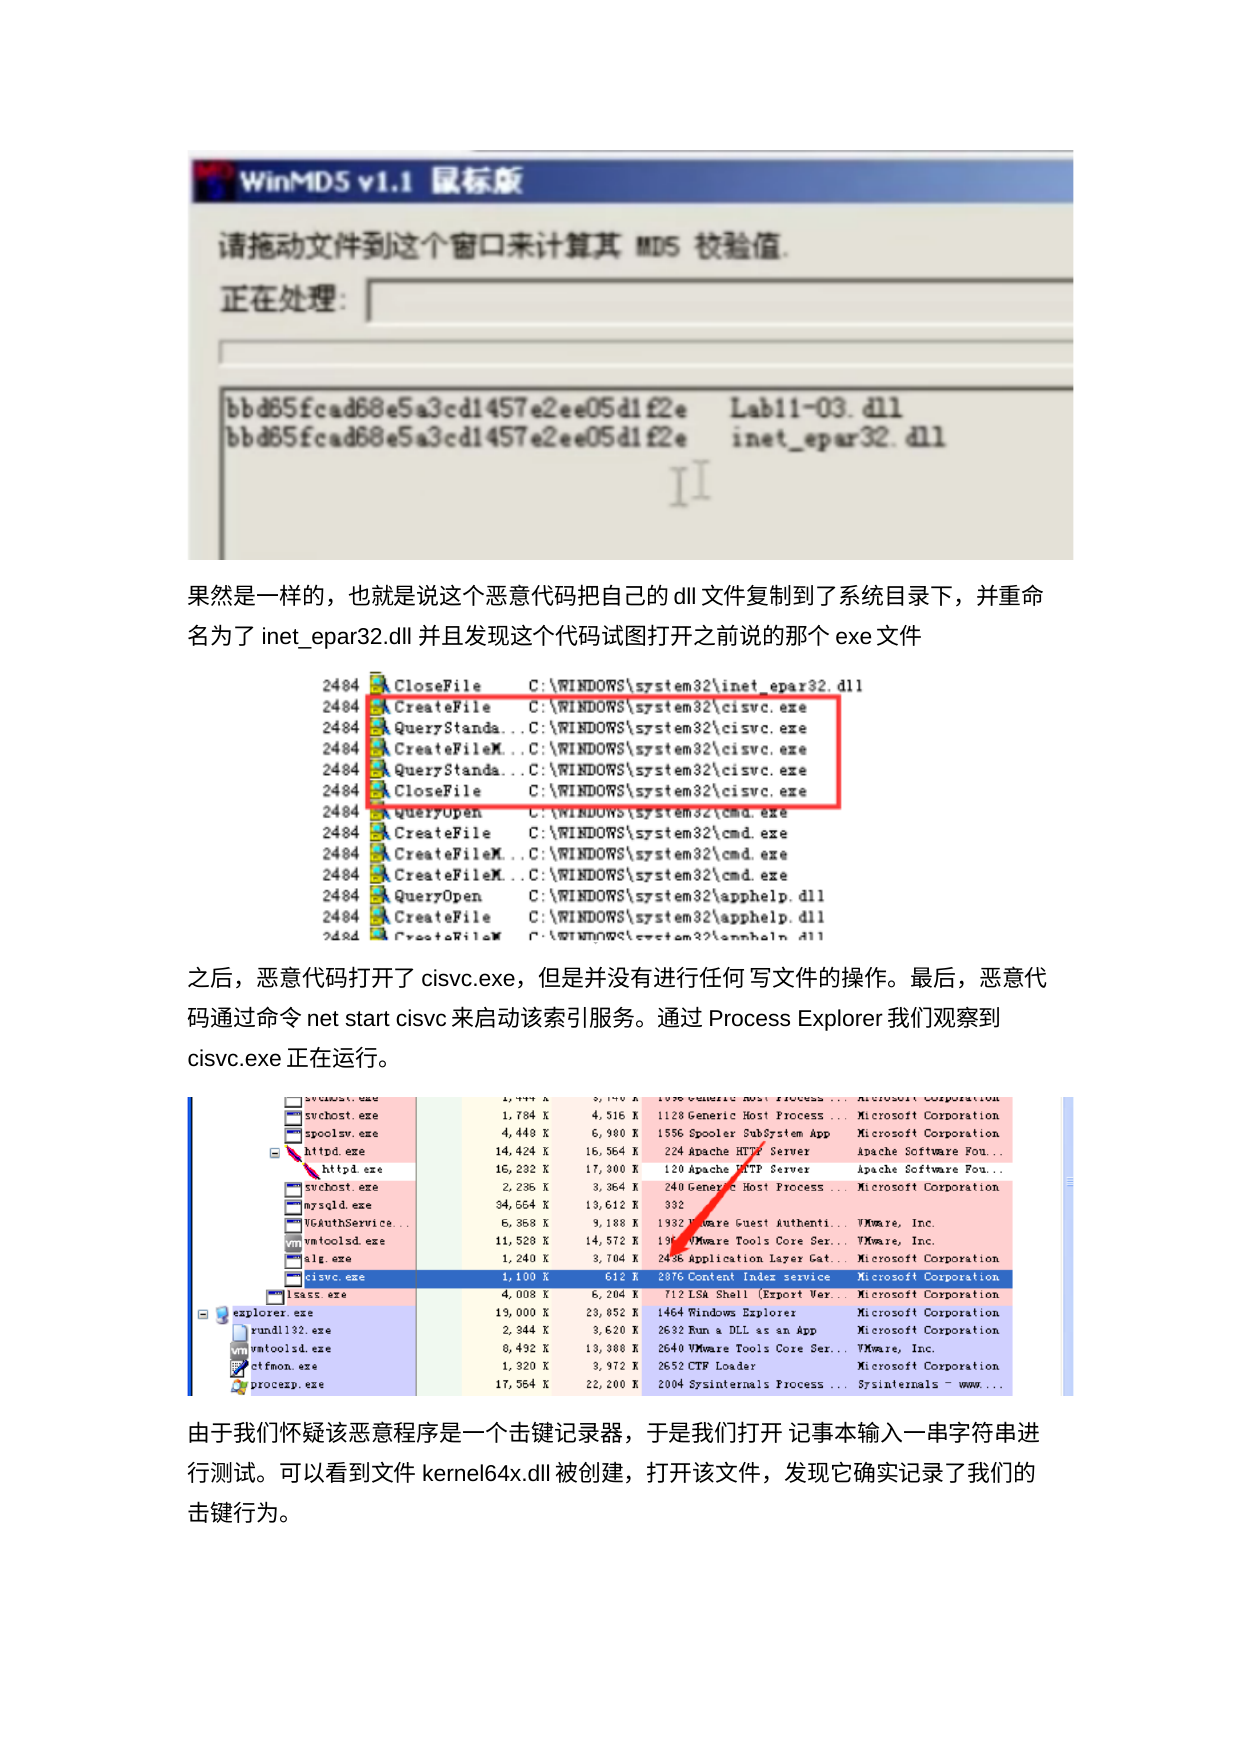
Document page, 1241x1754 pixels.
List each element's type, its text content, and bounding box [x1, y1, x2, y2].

picture [187, 150, 1074, 560]
text 之后，恶意代码打开了cisvc.exe，但是并没有进行任何 写文件的操作。最后，恶意代码通过命令net start cisvc来启动该索引服务。通过Process Explorer我们观察到cisvc.exe正在运行。 [187, 960, 1053, 1073]
text 果然是一样的，也就是说这个恶意代码把自己的dll文件复制到了系统目录下，并重命名为了 inet_epar32.dll 并且发现这个代码试图打开之前说的那个exe文件 [187, 578, 1053, 651]
picture [187, 1092, 1074, 1397]
picture [314, 670, 926, 942]
text 由于我们怀疑该恶意程序是一个击键记录器，于是我们打开 记事本输入一串字符串进行测试。可以看到文件 kernel64x.dll被创建，打开该文件，发现它确实记录了我们的击键行为。 [187, 1415, 1053, 1528]
